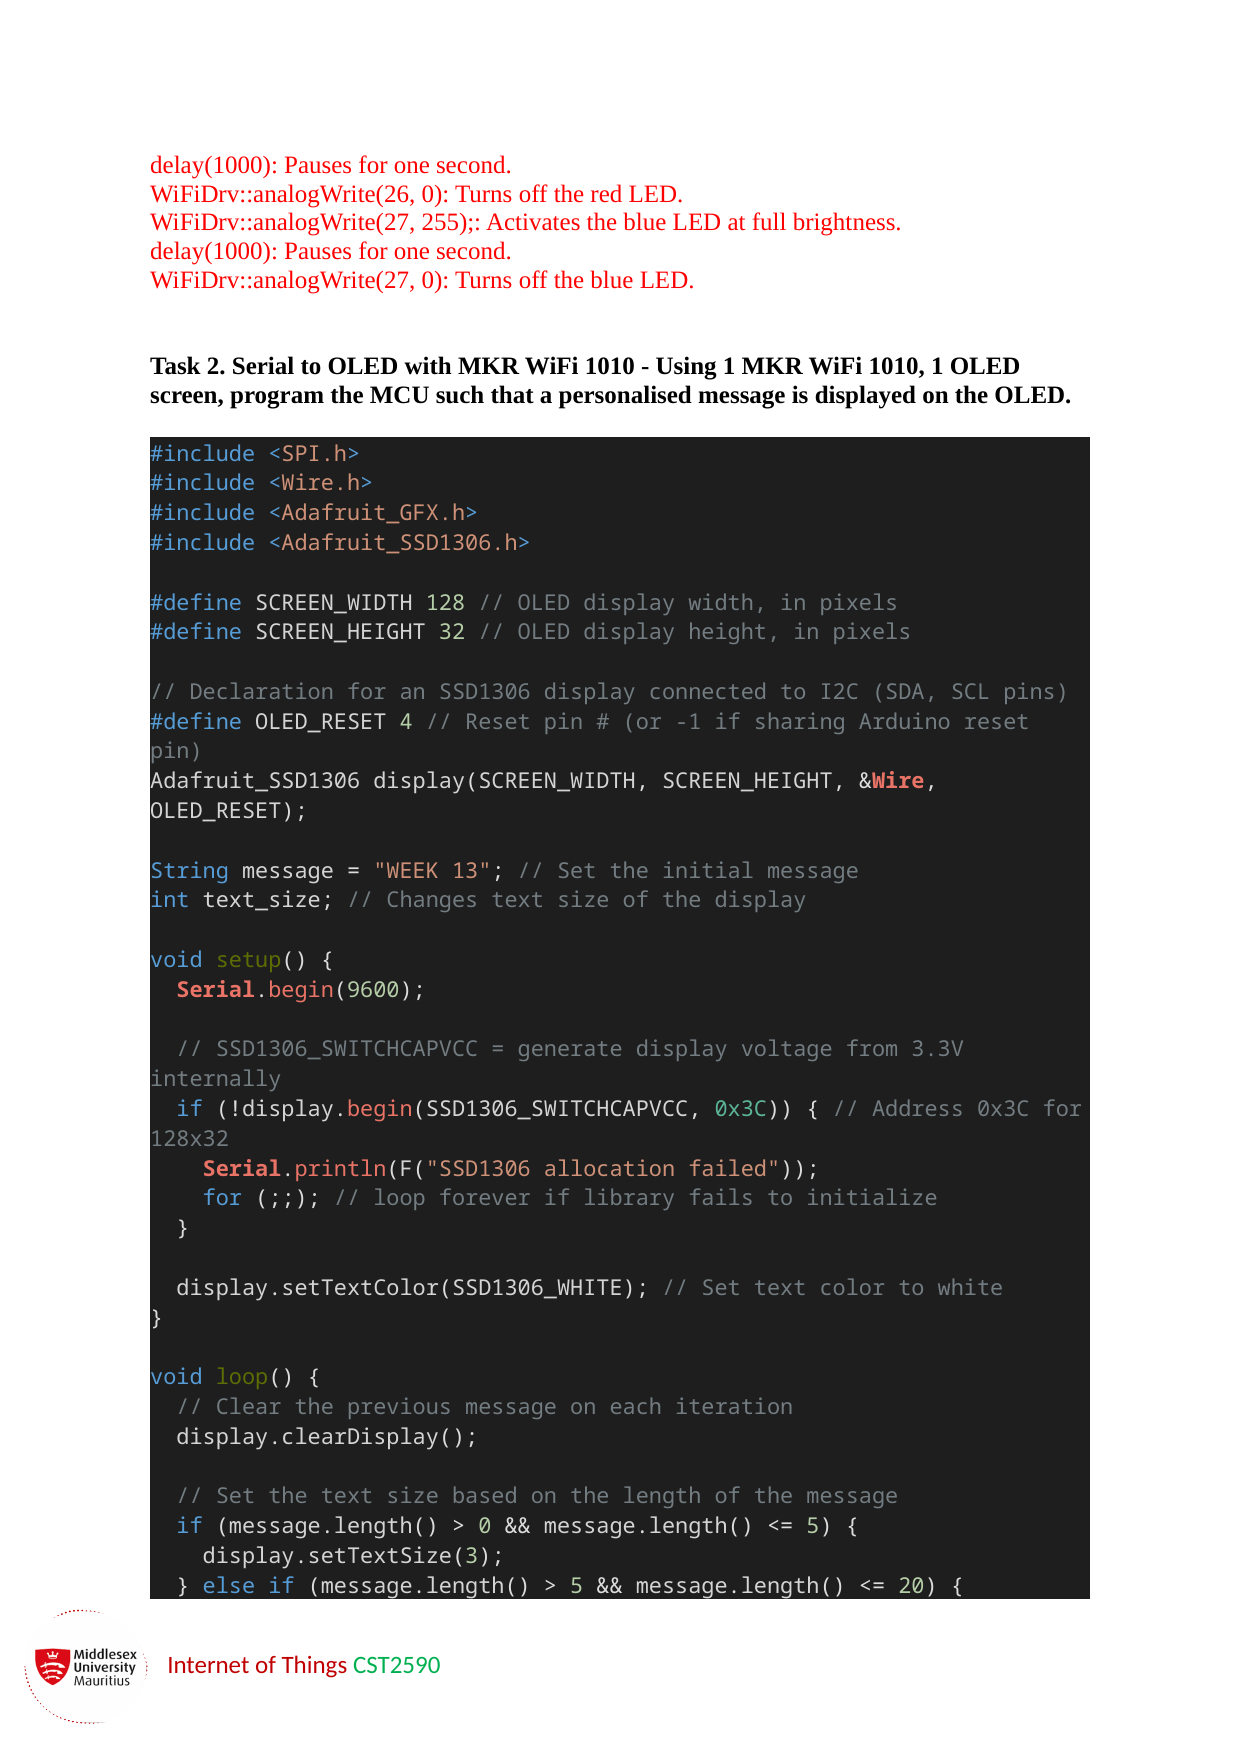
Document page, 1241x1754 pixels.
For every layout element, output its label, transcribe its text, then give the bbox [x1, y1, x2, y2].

text Serial.println(F("SSD1306 allocation failed")); [150, 1152, 1090, 1182]
text #define SCREEN_HEIGHT 32 // OLED display height, in pixels [150, 616, 1090, 646]
text } [150, 1301, 1090, 1331]
text // Declaration for an SSD1306 display connected to I2C (SDA, SCL pins) [150, 676, 1090, 706]
text // Set the text size based on the length of the message [150, 1480, 1090, 1510]
text String message = "WEEK 13"; // Set the initial message [150, 854, 1090, 884]
text Serial.begin(9600); [150, 974, 1090, 1003]
text } else if (message.length() > 5 && message.length() <= 20) { [150, 1569, 1090, 1599]
text int text_size; // Changes text size of the display [150, 884, 1090, 914]
text display.setTextColor(SSD1306_WHITE); // Set text color to white [150, 1272, 1090, 1301]
text if (!display.begin(SSD1306_SWITCHCAPVCC, 0x3C)) { // Address 0x3C for 128x32 [150, 1093, 1090, 1152]
text // SSD1306_SWITCHCAPVCC = generate display voltage from 3.3V internally [150, 1033, 1090, 1093]
text } [150, 1212, 1090, 1242]
text if (message.length() > 0 && message.length() <= 5) { [150, 1510, 1090, 1540]
text #include <Adafruit_SSD1306.h> [150, 527, 1090, 557]
picture [25, 1611, 147, 1723]
text Adafruit_SSD1306 display(SCREEN_WIDTH, SCREEN_HEIGHT, &Wire, OLED_RESET); [150, 765, 1090, 825]
text #define OLED_RESET 4 // Reset pin # (or -1 if sharing Arduino reset pin) [150, 706, 1090, 765]
text #include <SPI.h> [150, 437, 1090, 467]
text display.setTextSize(3); [150, 1540, 1090, 1569]
text for (;;); // loop forever if library fails to initialize [150, 1182, 1090, 1212]
text Task 2. Serial to OLED with MKR WiFi 1010 - Using 1 MKR WiFi 1010, 1 OLED screen, program the MCU such that a personalised message is displayed on the OLED. [150, 351, 1090, 409]
text // Clear the previous message on each iteration [150, 1391, 1090, 1421]
text display.clearDisplay(); [150, 1421, 1090, 1450]
text #include <Wire.h> [150, 467, 1090, 497]
text void setup() { [150, 944, 1090, 974]
text #include <Adafruit_GFX.h> [150, 497, 1090, 527]
text void loop() { [150, 1361, 1090, 1391]
text #define SCREEN_WIDTH 128 // OLED display width, in pixels [150, 586, 1090, 616]
